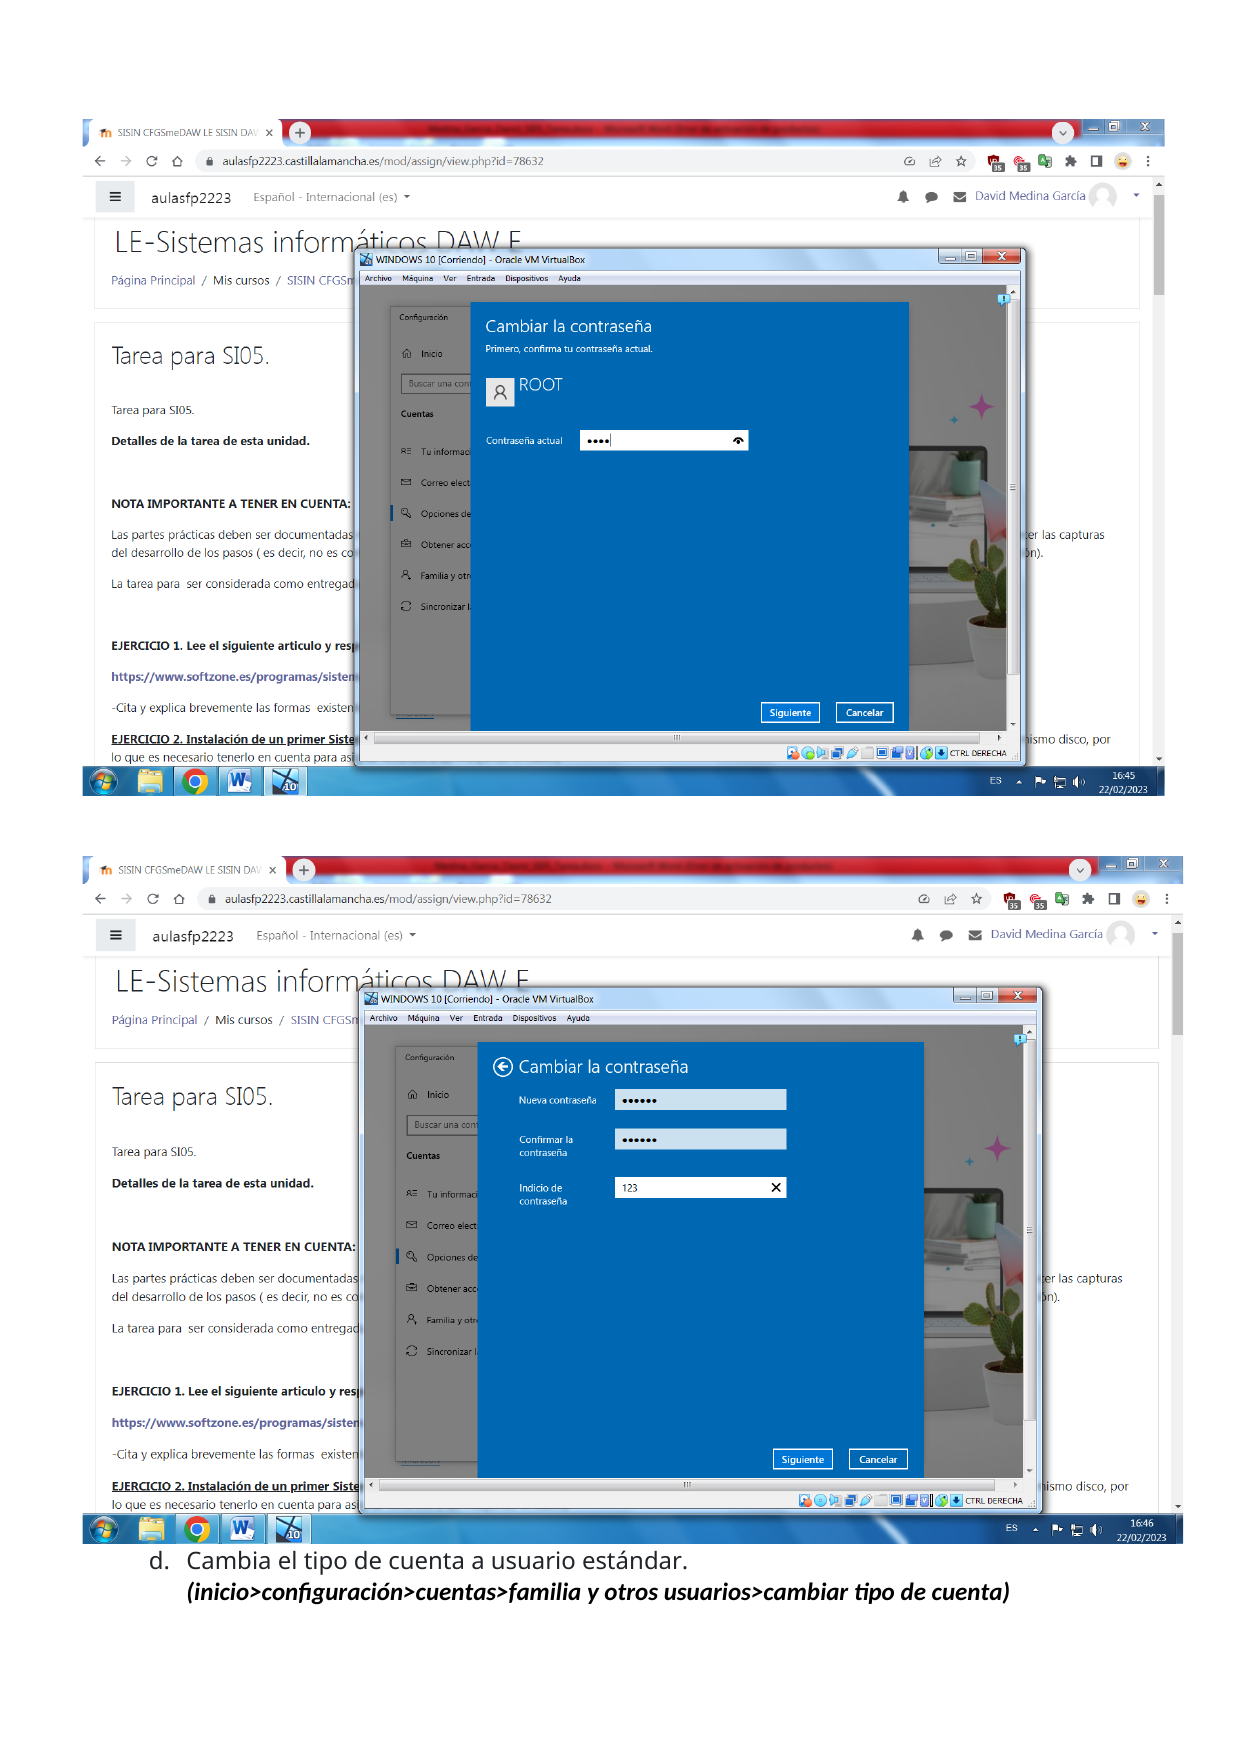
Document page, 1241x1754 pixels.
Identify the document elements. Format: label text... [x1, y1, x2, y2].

list Cambia el tipo de cuenta a usuario estándar. [149, 1544, 1098, 1576]
picture [82, 119, 1165, 796]
picture [82, 856, 1184, 1544]
list (inicio>configuración>cuentas>familia y otros usuarios>cambiar tipo de cuenta) [186, 1576, 1098, 1607]
